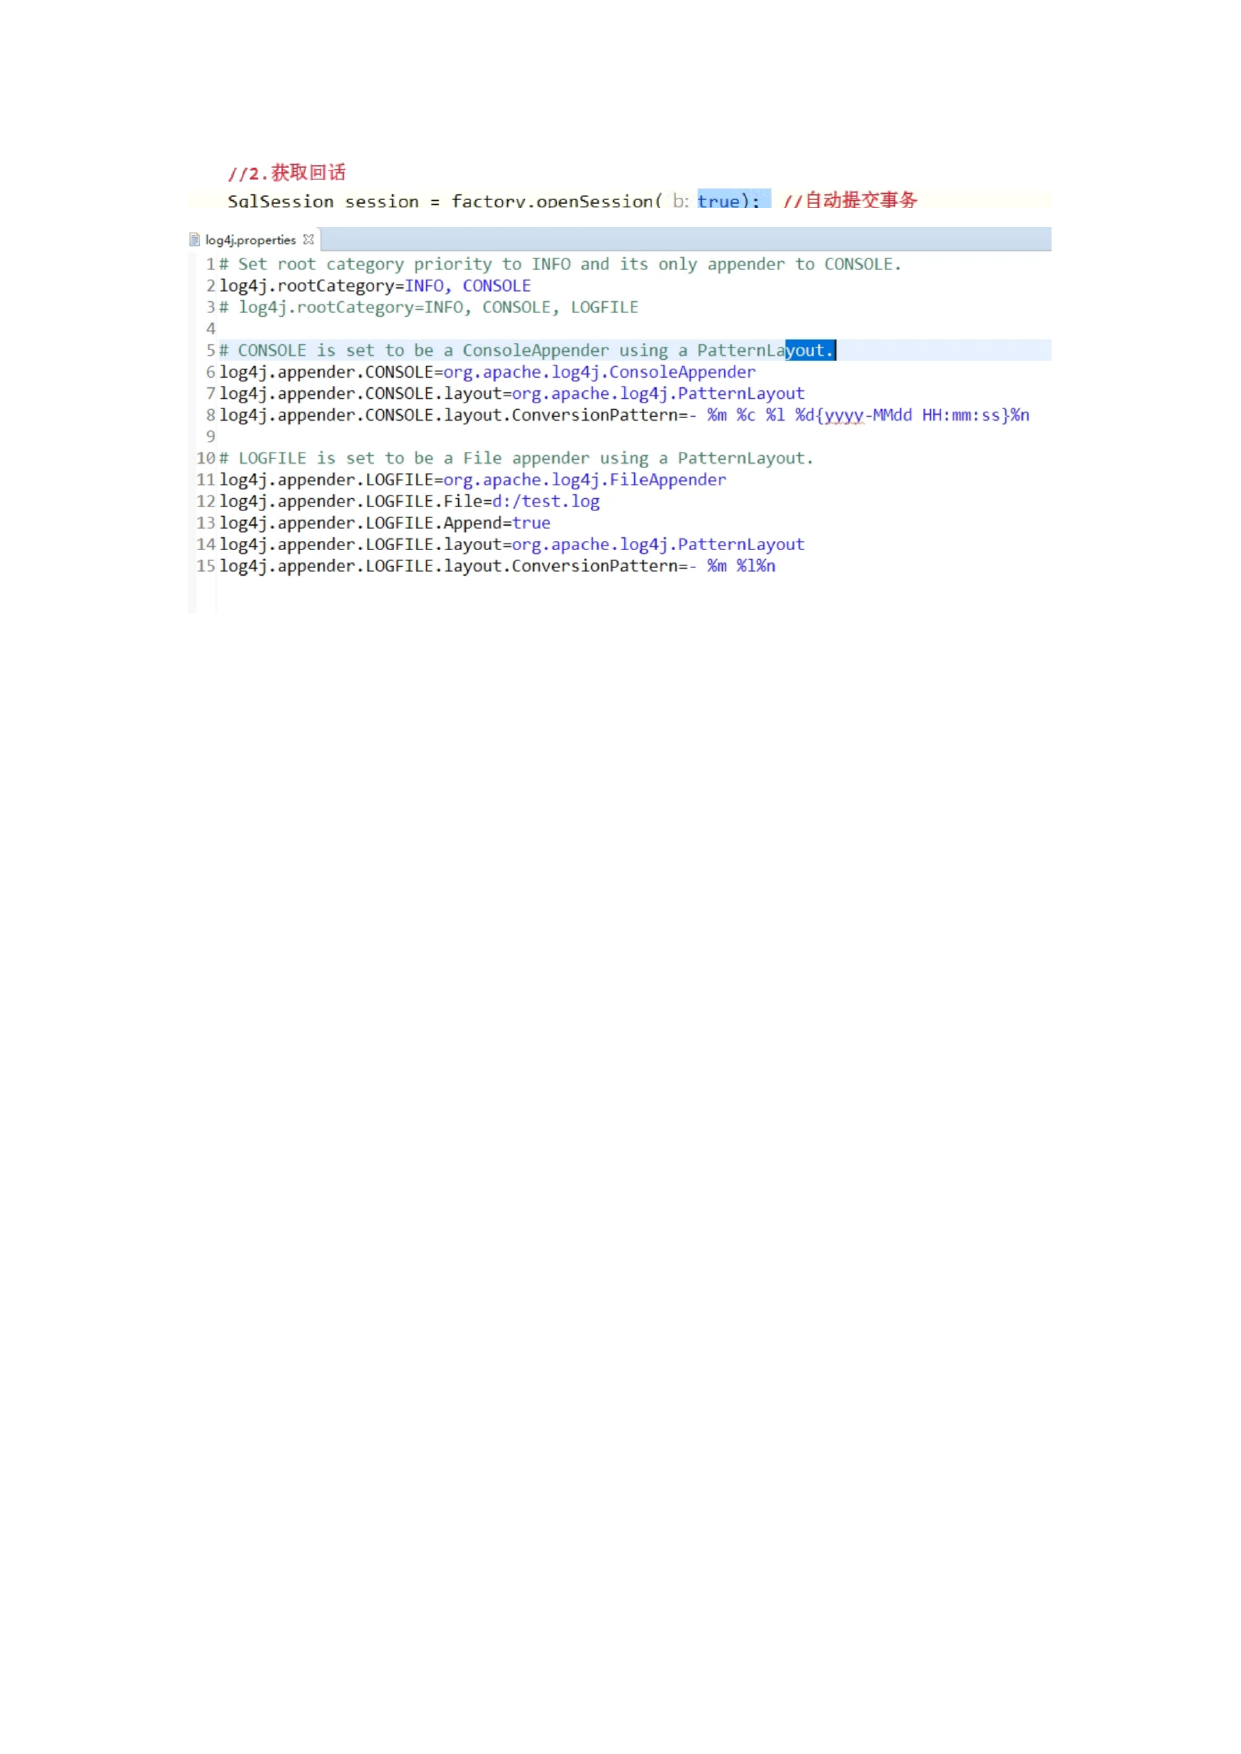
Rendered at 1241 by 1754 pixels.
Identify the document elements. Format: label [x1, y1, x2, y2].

picture [187, 162, 1053, 208]
picture [187, 227, 1052, 613]
